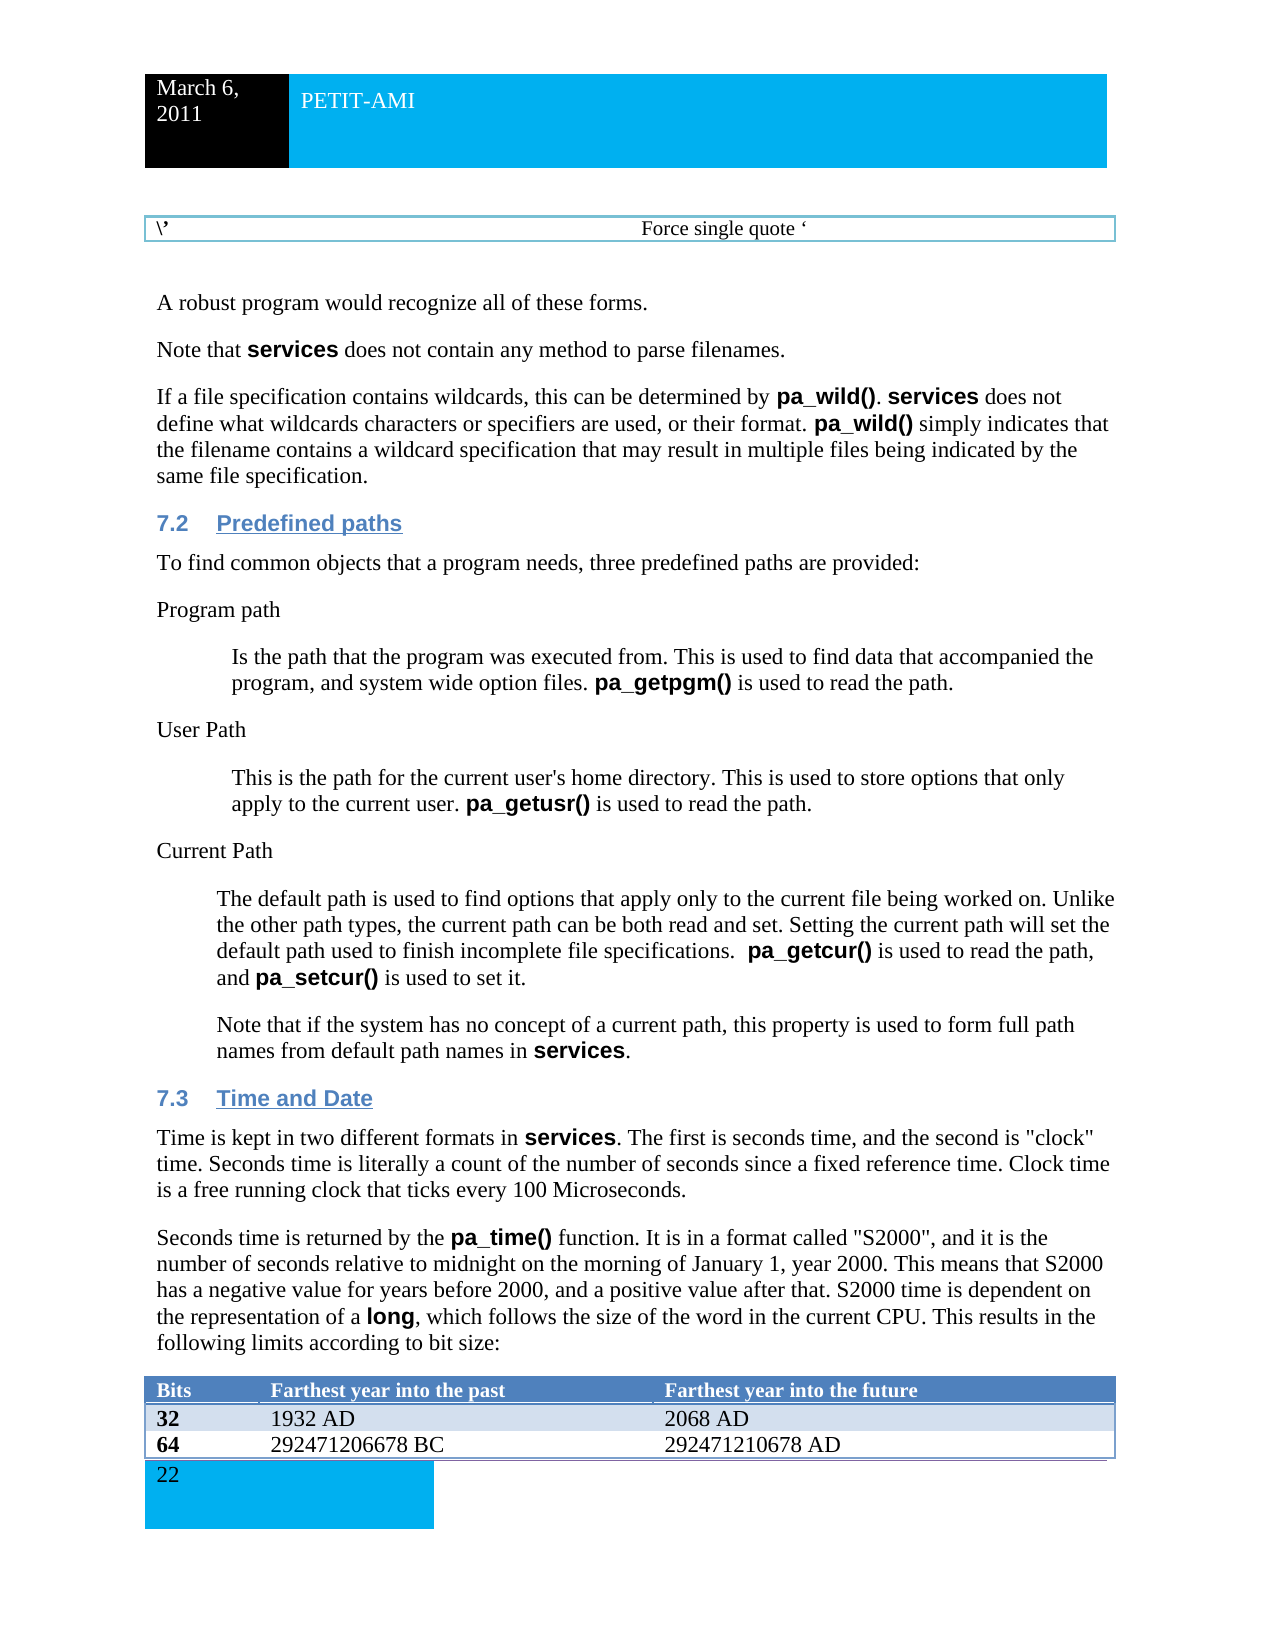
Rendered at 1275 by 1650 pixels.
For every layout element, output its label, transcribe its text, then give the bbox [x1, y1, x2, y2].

text This is the path for the current user's home directory. This is used to store options that only apply to the current user. pa_getusr() is used to read the path. [231, 764, 1118, 817]
text Time is kept in two different formats in services. The first is seconds time, and the second is "clock" time. Seconds time is literally a count of the number of seconds since a fixed reference time. Clock time is a free running clock that ticks every 100 Microseconds. [156, 1123, 1118, 1203]
text User Path [156, 717, 1118, 743]
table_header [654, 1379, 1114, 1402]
text If a file specification contains wildcards, this can be determined by pa_wild(). services does not define what wildcards characters or specifiers are used, or their format. pa_wild() simply indicates that the filename contains a wildcard specification that may result in multiple files being indicated by the same file specification. [156, 383, 1118, 489]
text A robust program would recognize all of these forms. [156, 289, 1118, 315]
text Is the path that the program was executed from. This is used to find data that accompanied the program, and system wide option files. pa_getpgm() is used to read the path. [231, 643, 1118, 696]
text Program path [156, 596, 1118, 622]
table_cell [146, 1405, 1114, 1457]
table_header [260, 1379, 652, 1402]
subtitle Predefined paths [156, 510, 1118, 536]
text Note that if the system has no concept of a current path, this property is used to form full path names from default path names in services. [216, 1011, 1118, 1064]
text Note that services does not contain any method to parse filenames. [156, 336, 1118, 362]
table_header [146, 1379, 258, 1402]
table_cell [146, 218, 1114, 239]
subtitle Time and Date [156, 1085, 1118, 1111]
text The default path is used to find options that apply only to the current file being worked on. Unlike the other path types, the current path can be both read and set. Setting the current path will set the default path used to finish incomplete file specifications. pa_getcur() is used to read the path, and pa_setcur() is used to set it. [216, 884, 1118, 990]
text To find common objects that a program needs, three predefined paths are provided: [156, 548, 1118, 575]
text Seconds time is returned by the pa_time() function. It is in a format called "S2000", and it is the number of seconds relative to midnight on the morning of January 1, year 2000. This means that S2000 has a negative value for years before 2000, and a positive value after that. S2000 time is dependent on the representation of a long, which follows the size of the word in the current CPU. This results in the following limits according to bit size: [156, 1223, 1118, 1356]
text Current Path [156, 837, 1118, 864]
